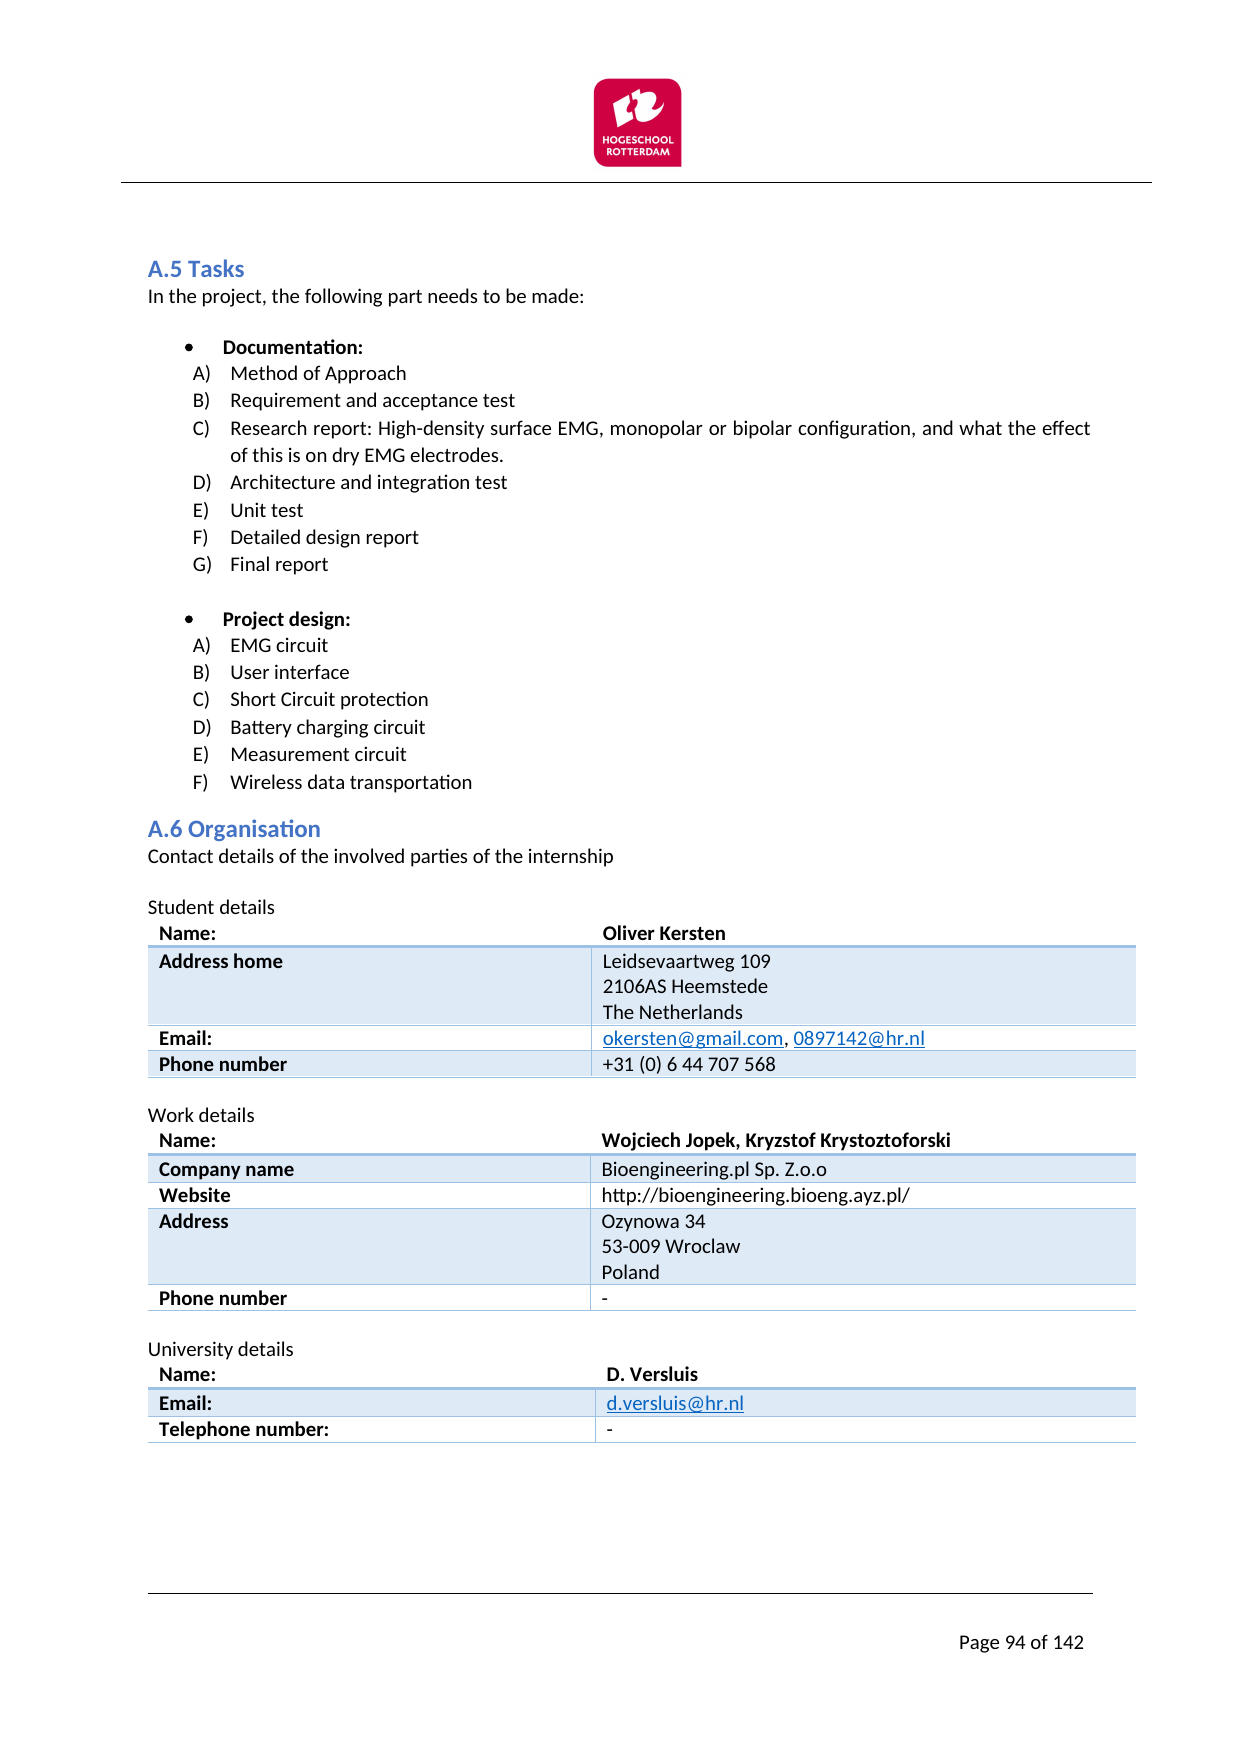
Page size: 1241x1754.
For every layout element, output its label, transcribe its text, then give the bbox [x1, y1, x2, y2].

list User interface [193, 659, 1093, 685]
text University details [148, 1336, 1093, 1362]
list Architecture and integration test [193, 469, 1093, 495]
table_cell - [591, 1285, 1136, 1310]
list Measurement circuit [193, 741, 1093, 767]
table_cell Ozynowa 34 53-009 Wroclaw Poland [591, 1209, 1136, 1284]
text Work details [148, 1102, 1093, 1128]
table_cell Company name [148, 1156, 590, 1182]
table_cell Bioengineering.pl Sp. Z.o.o [591, 1156, 1136, 1182]
list Research report: High-density surface EMG, monopolar or bipolar configuration, and what the effect of this is on dry EMG electrodes. [193, 415, 1093, 467]
table_header D. Versluis [595, 1362, 1136, 1387]
table_cell - [596, 1417, 1136, 1442]
table_cell Telephone number: [148, 1417, 595, 1442]
text Student details [148, 894, 1093, 920]
table_cell d.versluis@hr.nl [596, 1390, 1136, 1416]
table_cell Email: [148, 1026, 591, 1050]
table_cell Leidsevaartweg 109 2106AS Heemstede The Netherlands [592, 948, 1136, 1024]
list Wireless data transportation [193, 769, 1093, 794]
table_header Wojciech Jopek, Kryzstof Krystoztoforski [590, 1128, 1136, 1153]
list Battery charging circuit [193, 714, 1093, 739]
list Project design: [185, 606, 1093, 632]
table_header Name: [148, 1128, 590, 1153]
table_cell +31 (0) 6 44 707 568 [592, 1051, 1136, 1076]
list Documentation: [185, 334, 1093, 360]
list Final report [193, 552, 1093, 577]
table_cell Address home [148, 948, 591, 1024]
subtitle A.6 Organisation [148, 813, 1093, 843]
text Contact details of the involved parties of the internship [148, 843, 1093, 869]
list Method of Approach [193, 360, 1093, 385]
table_cell Address [148, 1209, 590, 1284]
table_cell Phone number [148, 1051, 591, 1076]
list EMG circuit [193, 632, 1093, 657]
picture [590, 73, 685, 173]
table_cell Website [148, 1183, 590, 1208]
table_header Name: [148, 1362, 595, 1387]
list Detailed design report [193, 524, 1093, 550]
table_header Oliver Kersten [591, 920, 1136, 945]
list Unit test [193, 497, 1093, 522]
subtitle A.5 Tasks [148, 253, 1093, 284]
table_cell Email: [148, 1390, 595, 1416]
table_header Name: [148, 920, 591, 945]
table_cell Phone number [148, 1285, 590, 1310]
table_cell okersten@gmail.com, 0897142@hr.nl [592, 1026, 1136, 1050]
list Short Circuit protection [193, 687, 1093, 712]
table_cell http://bioengineering.bioeng.ayz.pl/ [591, 1183, 1136, 1208]
text In the project, the following part needs to be made: [148, 284, 1093, 309]
list Requirement and acceptance test [193, 387, 1093, 413]
